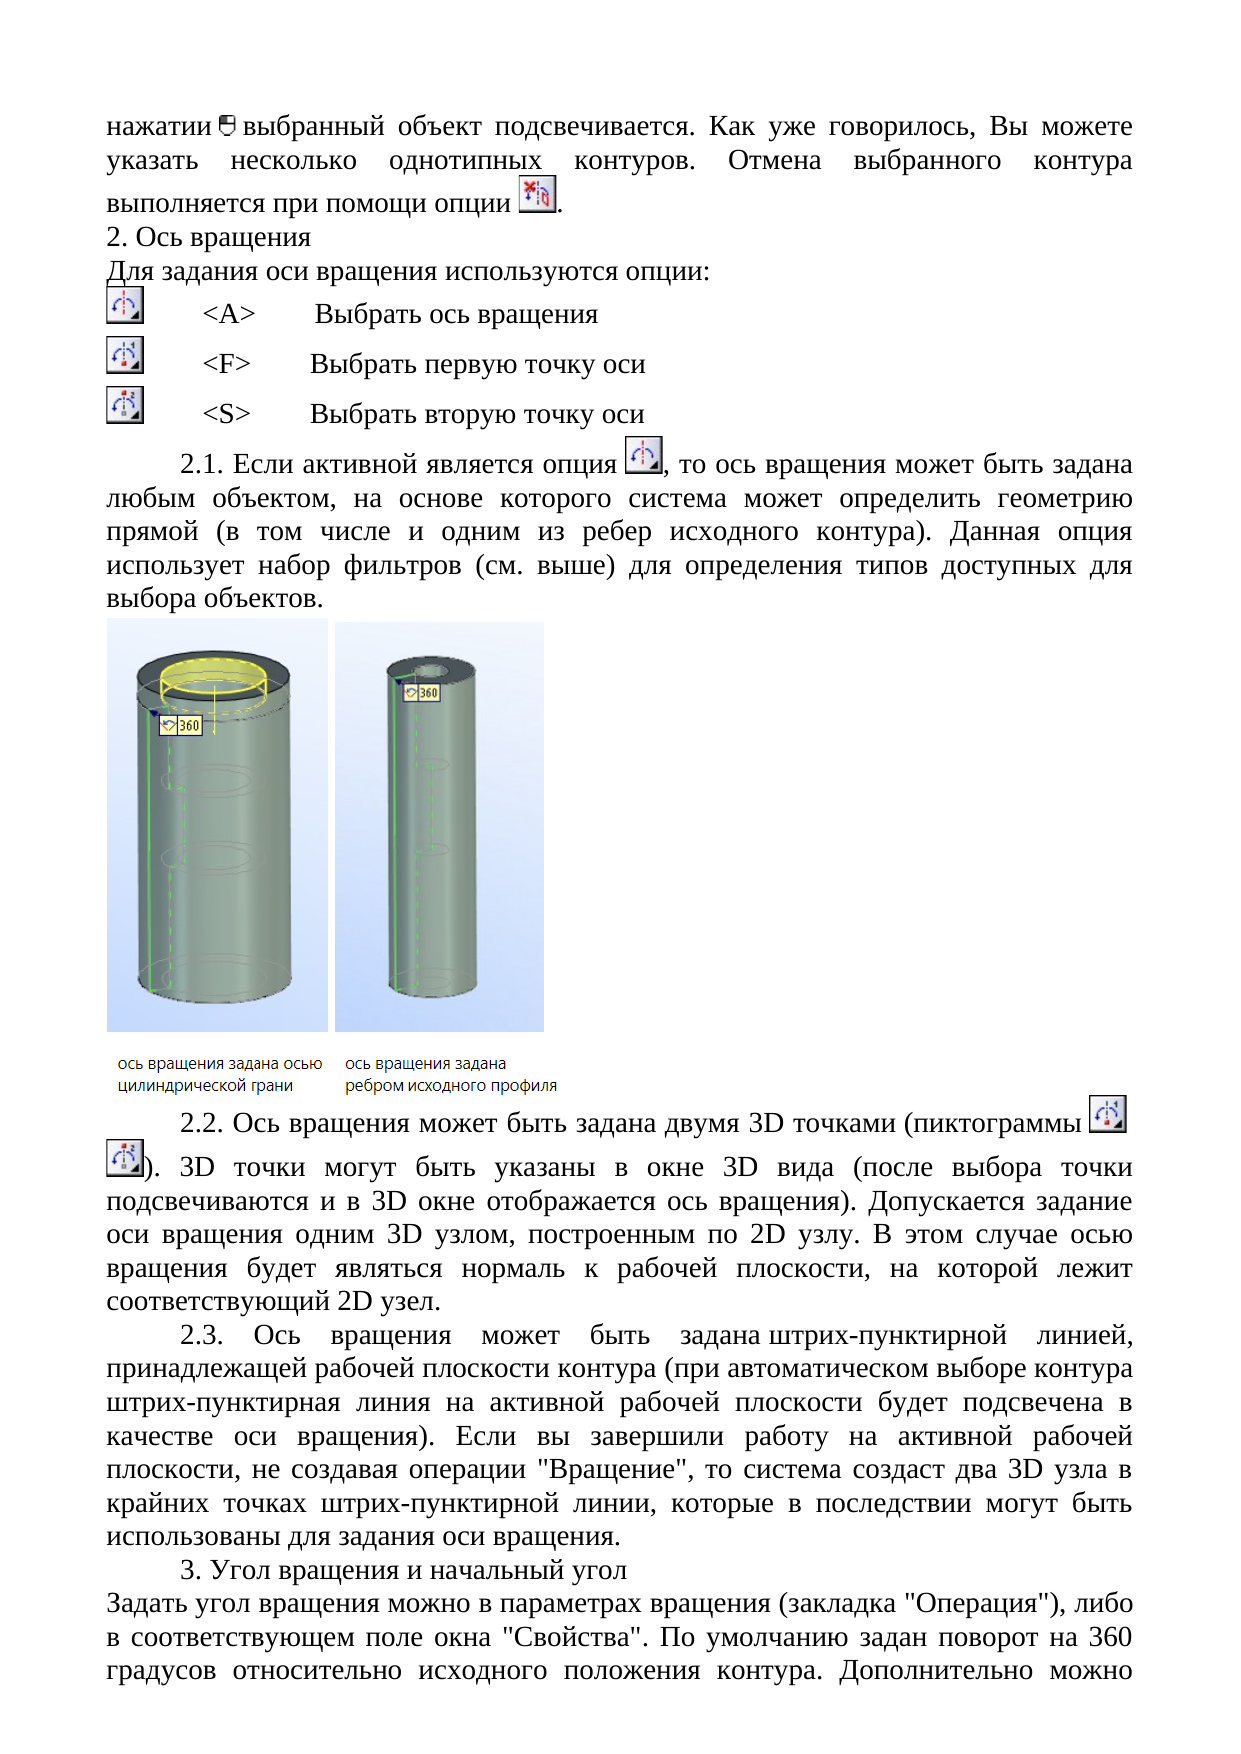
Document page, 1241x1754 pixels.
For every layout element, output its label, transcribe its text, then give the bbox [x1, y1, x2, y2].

text 2. Ось вращения [106, 219, 1134, 253]
picture [106, 614, 559, 1096]
text <S> Выбрать вторую точку оси [106, 386, 1134, 430]
text <F> Выбрать первую точку оси [106, 336, 1134, 380]
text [106, 1585, 1134, 1686]
picture [518, 175, 557, 213]
picture [106, 286, 144, 324]
text 2.1. Если активной является опция , то ось вращения может быть задана любым объектом, на основе которого система может определить геометрию прямой (в том числе и одним из ребер исходного контура). Данная опция использует набор фильтров (см. выше) для определения типов доступных для выбора объектов. [106, 436, 1134, 614]
text <A> Выбрать ось вращения [106, 286, 1134, 330]
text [106, 108, 1134, 219]
text 2.2. Ось вращения может быть задана двумя 3D точками (пиктограммы ). 3D точки могут быть указаны в окне 3D вида (после выбора точки подсвечиваются и в 3D окне отображается ось вращения). Допускается задание оси вращения одним 3D узлом, построенным по 2D узлу. В этом случае осью вращения будет являться нормаль к рабочей плоскости, на которой лежит соответствующий 2D узел. [106, 1095, 1134, 1317]
picture [106, 1139, 144, 1177]
text 3. Угол вращения и начальный угол [106, 1552, 1134, 1585]
text 2.3. Ось вращения может быть задана штрих-пунктирной линией, принадлежащей рабочей плоскости контура (при автоматическом выборе контура штрих-пунктирная линия на активной рабочей плоскости будет подсвечена в качестве оси вращения). Если вы завершили работу на активной рабочей плоскости, не создавая операции "Вращение", то система создаст два 3D узла в крайних точках штрих-пунктирной линии, которые в последствии могут быть использованы для задания оси вращения. [106, 1317, 1134, 1552]
text Для задания оси вращения используются опции: [106, 253, 1134, 286]
picture [625, 436, 663, 474]
picture [106, 336, 144, 374]
picture [219, 115, 236, 136]
picture [106, 386, 144, 424]
picture [1089, 1095, 1127, 1133]
